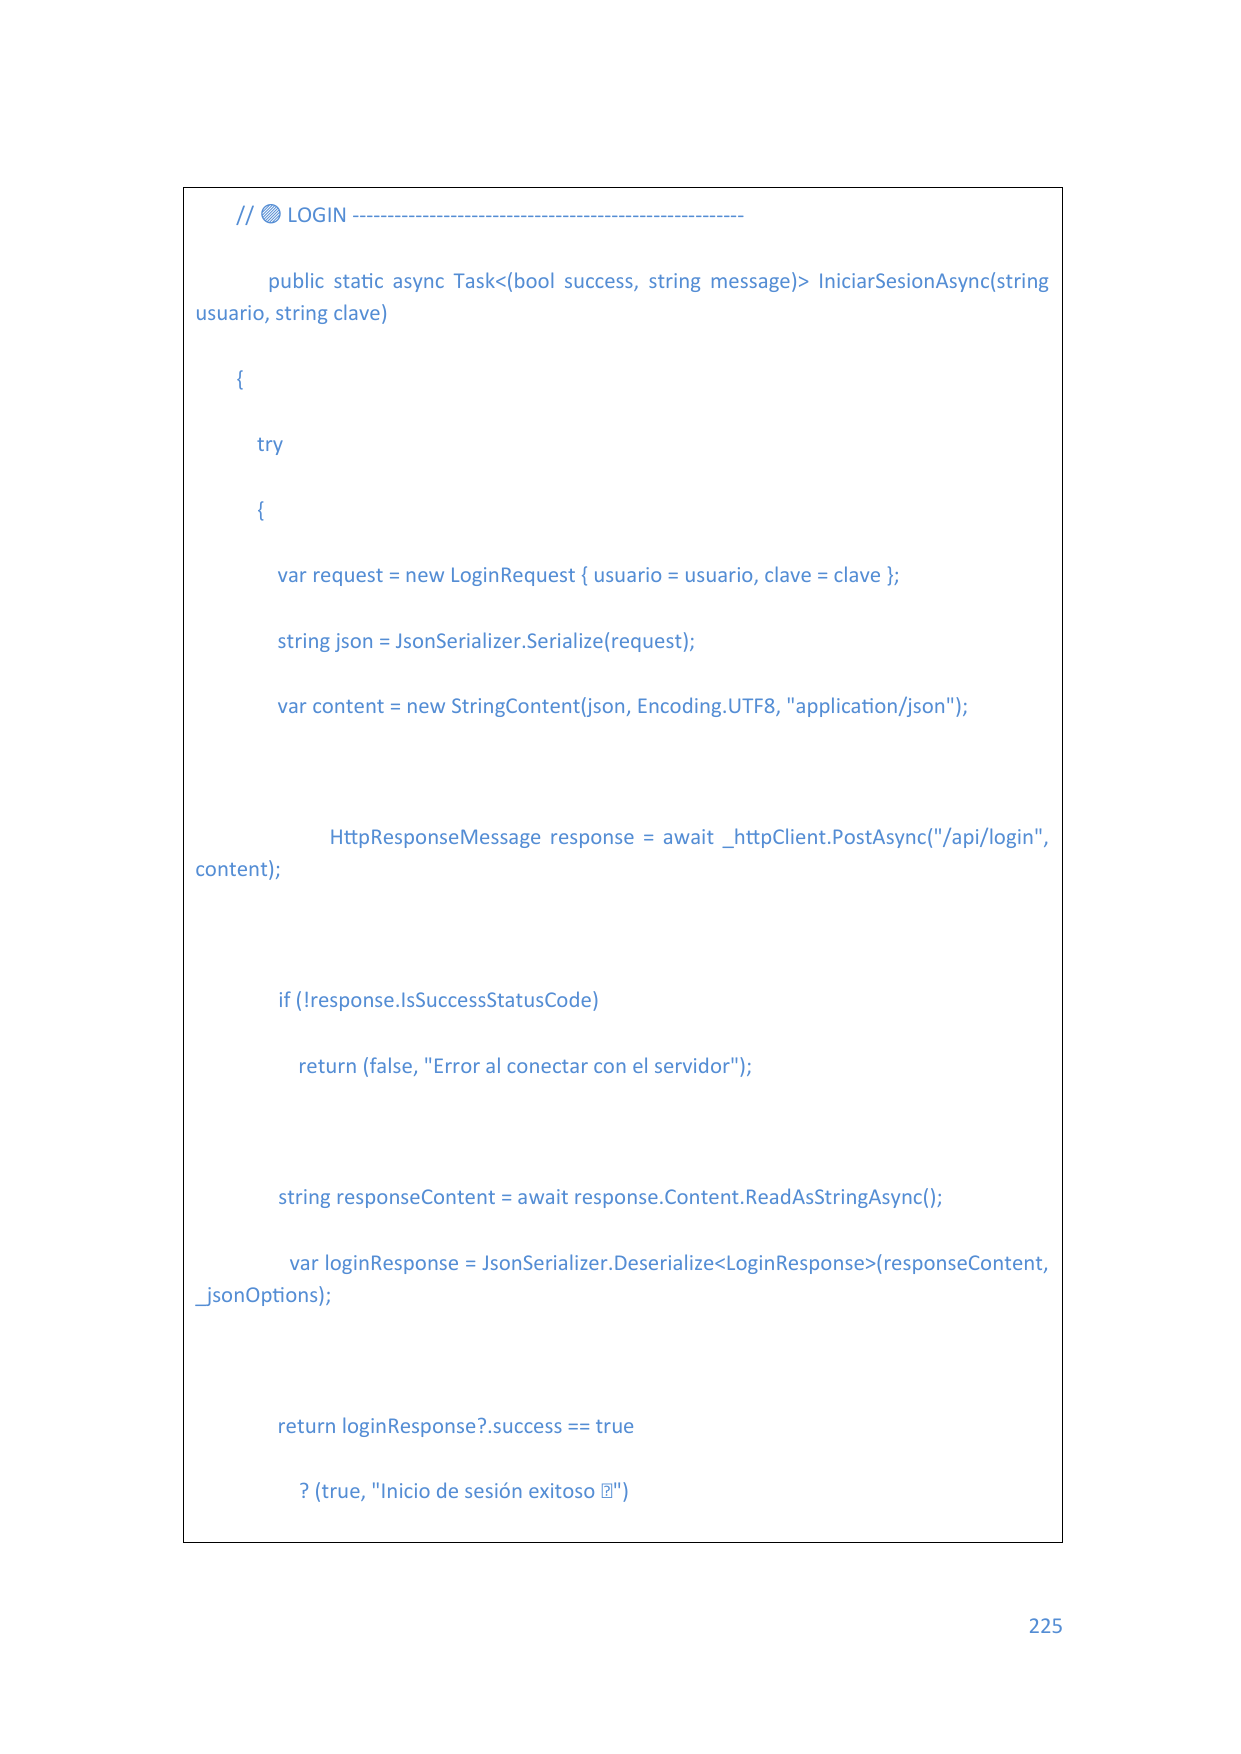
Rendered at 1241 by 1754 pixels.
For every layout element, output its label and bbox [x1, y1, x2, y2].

table_header [184, 188, 1062, 1542]
